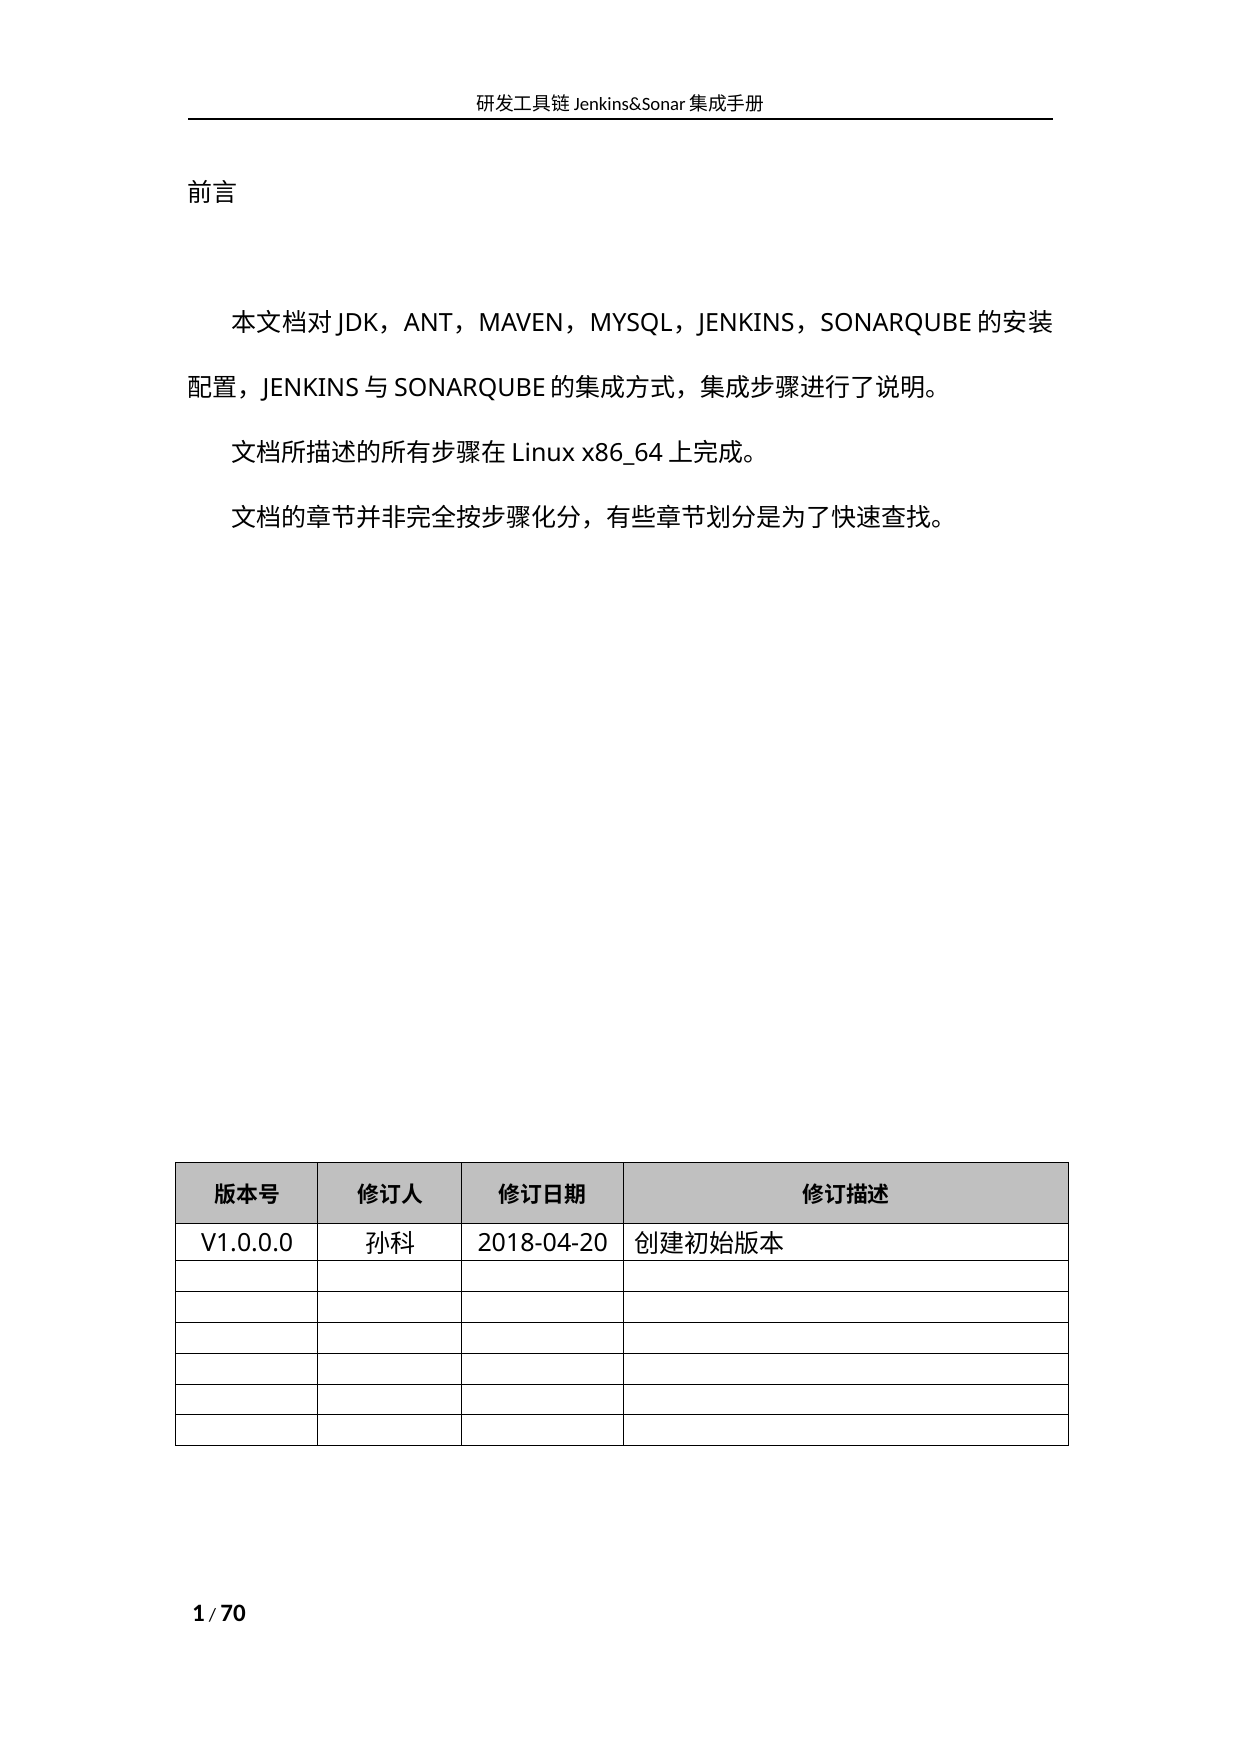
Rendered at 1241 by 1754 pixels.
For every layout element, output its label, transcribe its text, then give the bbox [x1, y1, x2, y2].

text 文档所描述的所有步骤在Linux x86_64上完成。 [187, 418, 1053, 483]
table_header 修订描述 [624, 1163, 1068, 1223]
table_cell [318, 1261, 461, 1291]
table_cell [176, 1261, 317, 1291]
table_cell [462, 1323, 623, 1353]
table_header 版本号 [176, 1163, 317, 1223]
table_cell [462, 1385, 623, 1414]
table_cell [176, 1354, 317, 1383]
text 本文档对JDK，ANT，MAVEN，MYSQL，JENKINS，SONARQUBE的安装配置，JENKINS与SONARQUBE的集成方式，集成步骤进行了说明。 [187, 288, 1053, 418]
text 前言 [187, 158, 1053, 223]
table_cell [624, 1385, 1068, 1414]
table_cell [176, 1292, 317, 1322]
table_cell [318, 1415, 461, 1445]
table_cell [318, 1323, 461, 1353]
table_cell V1.0.0.0 [176, 1224, 317, 1260]
table_cell [462, 1354, 623, 1383]
table_cell [462, 1261, 623, 1291]
table_header 修订人 [318, 1163, 461, 1223]
table_cell [318, 1354, 461, 1383]
table_cell [318, 1292, 461, 1322]
table_cell [462, 1415, 623, 1445]
table_cell [176, 1415, 317, 1445]
table_cell [176, 1323, 317, 1353]
table_cell [624, 1323, 1068, 1353]
table_cell [176, 1385, 317, 1414]
text 文档的章节并非完全按步骤化分，有些章节划分是为了快速查找。 [187, 483, 1053, 548]
table_cell [624, 1261, 1068, 1291]
table_cell 2018-04-20 [462, 1224, 623, 1260]
table_cell 创建初始版本 [624, 1224, 1068, 1260]
table_cell [462, 1292, 623, 1322]
table_cell [318, 1385, 461, 1414]
table_cell 孙科 [318, 1224, 461, 1260]
table_cell [624, 1415, 1068, 1445]
table_header 修订日期 [462, 1163, 623, 1223]
table_cell [624, 1292, 1068, 1322]
table_cell [624, 1354, 1068, 1383]
